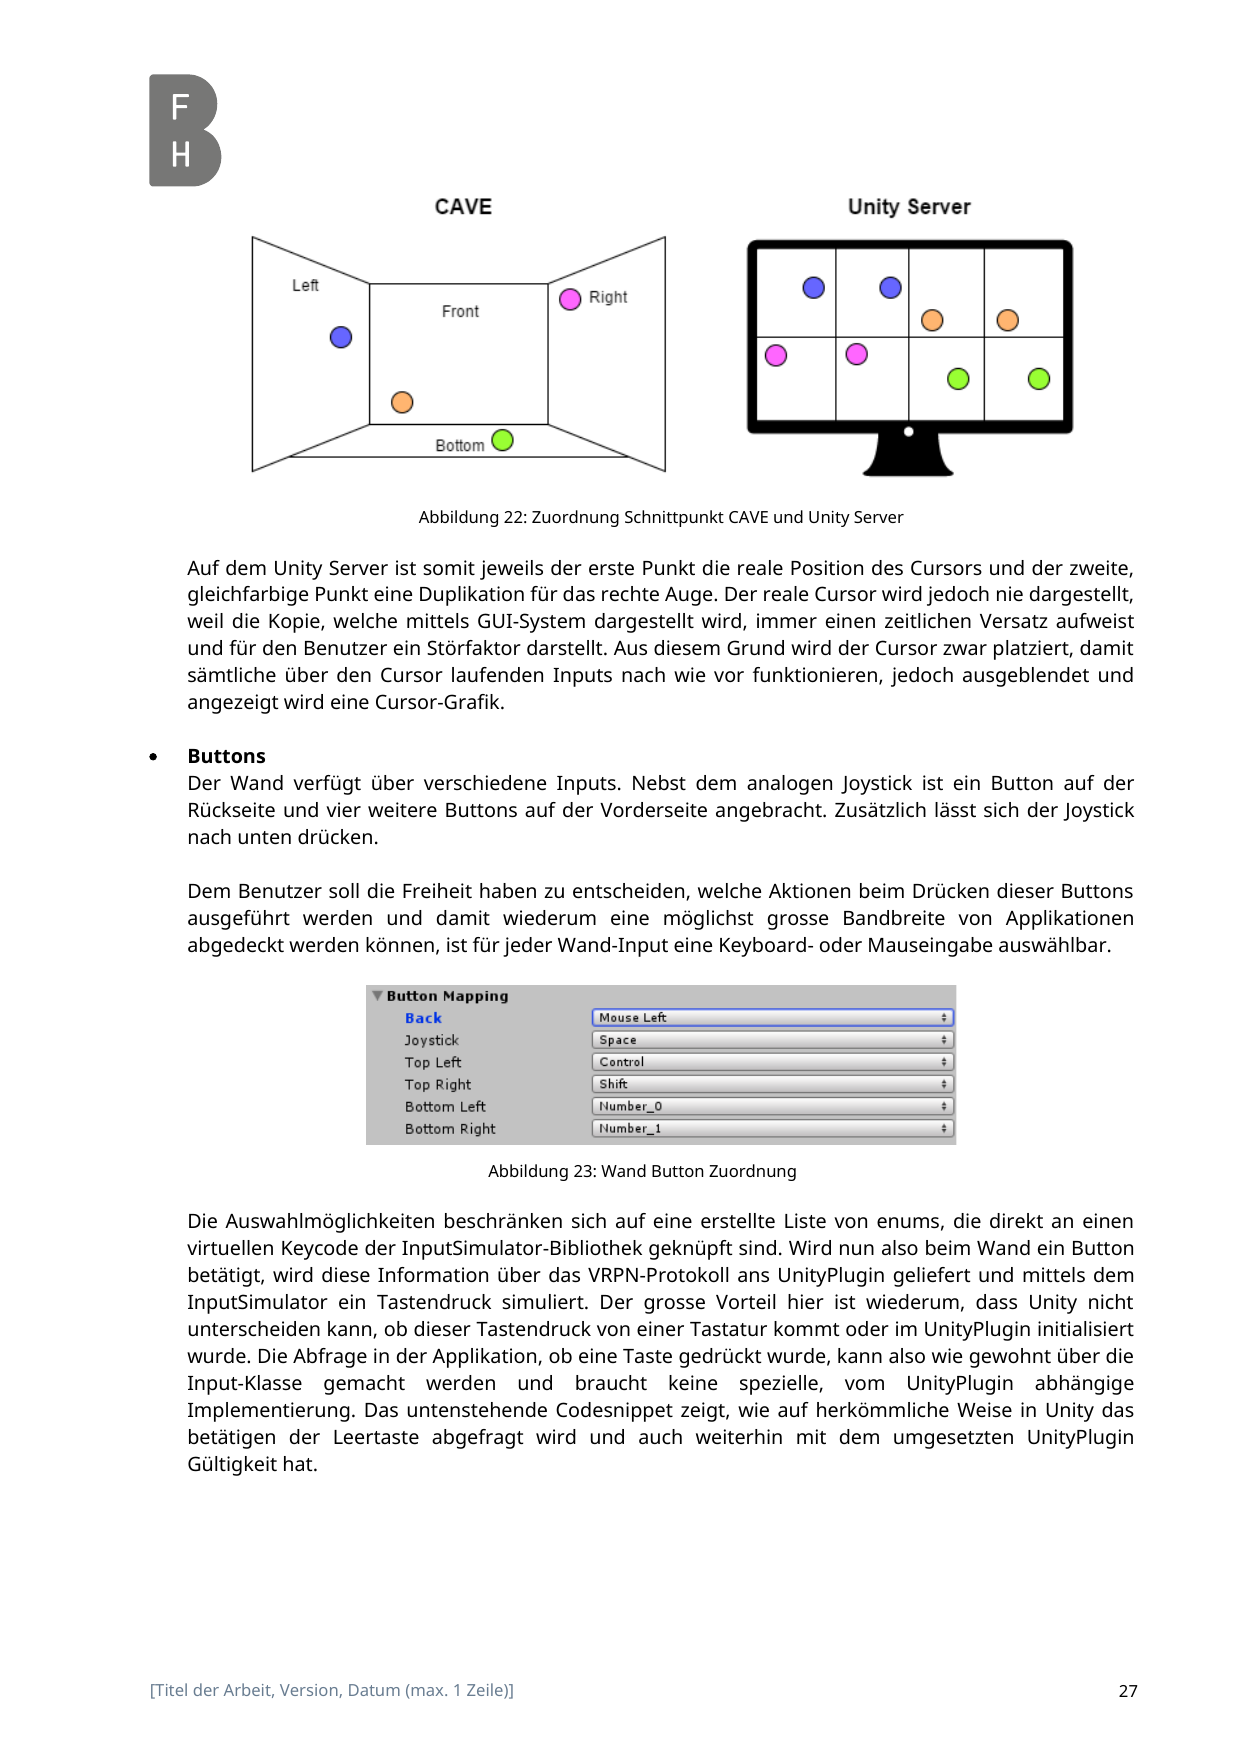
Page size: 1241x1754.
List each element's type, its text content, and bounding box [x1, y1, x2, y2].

text Die Auswahlmöglichkeiten beschränken sich auf eine erstellte Liste von enums, die direkt an einen virtuellen Keycode der InputSimulator-Bibliothek geknüpft sind. Wird nun also beim Wand ein Button betätigt, wird diese Information über das VRPN-Protokoll ans UnityPlugin geliefert und mittels dem InputSimulator ein Tastendruck simuliert. Der grosse Vorteil hier ist wiederum, dass Unity nicht unterscheiden kann, ob dieser Tastendruck von einer Tastatur kommt oder im UnityPlugin initialisiert wurde. Die Abfrage in der Applikation, ob eine Taste gedrückt wurde, kann also wie gewohnt über die Input-Klasse gemacht werden und braucht keine spezielle, vom UnityPlugin abhängige Implementierung. Das untenstehende Codesnippet zeigt, wie auf herkömmliche Weise in Unity das betätigen der Leertaste abgefragt wird und auch weiterhin mit dem umgesetzten UnityPlugin Gültigkeit hat. [187, 1207, 1136, 1477]
text Der Wand verfügt über verschiedene Inputs. Nebst dem analogen Joystick ist ein Button auf der Rückseite und vier weitere Buttons auf der Vorderseite angebracht. Zusätzlich lässt sich der Joystick nach unten drücken. [187, 769, 1136, 851]
picture [366, 985, 957, 1145]
text Dem Benutzer soll die Freiheit haben zu entscheiden, welche Aktionen beim Drücken dieser Buttons ausgeführt werden und damit wiederum eine möglichst grosse Bandbreite von Applikationen abgedeckt werden können, ist für jeder Wand-Input eine Keyboard- oder Mauseingabe auswählbar. [187, 877, 1136, 958]
text Abbildung 22: Zuordnung Schnittpunkt CAVE und Unity Server [187, 503, 1136, 529]
list Buttons [149, 743, 1136, 769]
text Abbildung 23: Wand Button Zuordnung [149, 1157, 1136, 1182]
list Auf dem Unity Server ist somit jeweils der erste Punkt die reale Position des Cursors und der zweite, gleichfarbige Punkt eine Duplikation für das rechte Auge. Der reale Cursor wird jedoch nie dargestellt, weil die Kopie, welche mittels GUI-System dargestellt wird, immer einen zeitlichen Versatz aufweist und für den Benutzer ein Störfaktor darstellt. Aus diesem Grund wird der Cursor zwar platziert, damit sämtliche über den Cursor laufenden Inputs nach wie vor funktionieren, jedoch ausgeblendet und angezeigt wird eine Cursor-Grafik. [187, 554, 1136, 716]
